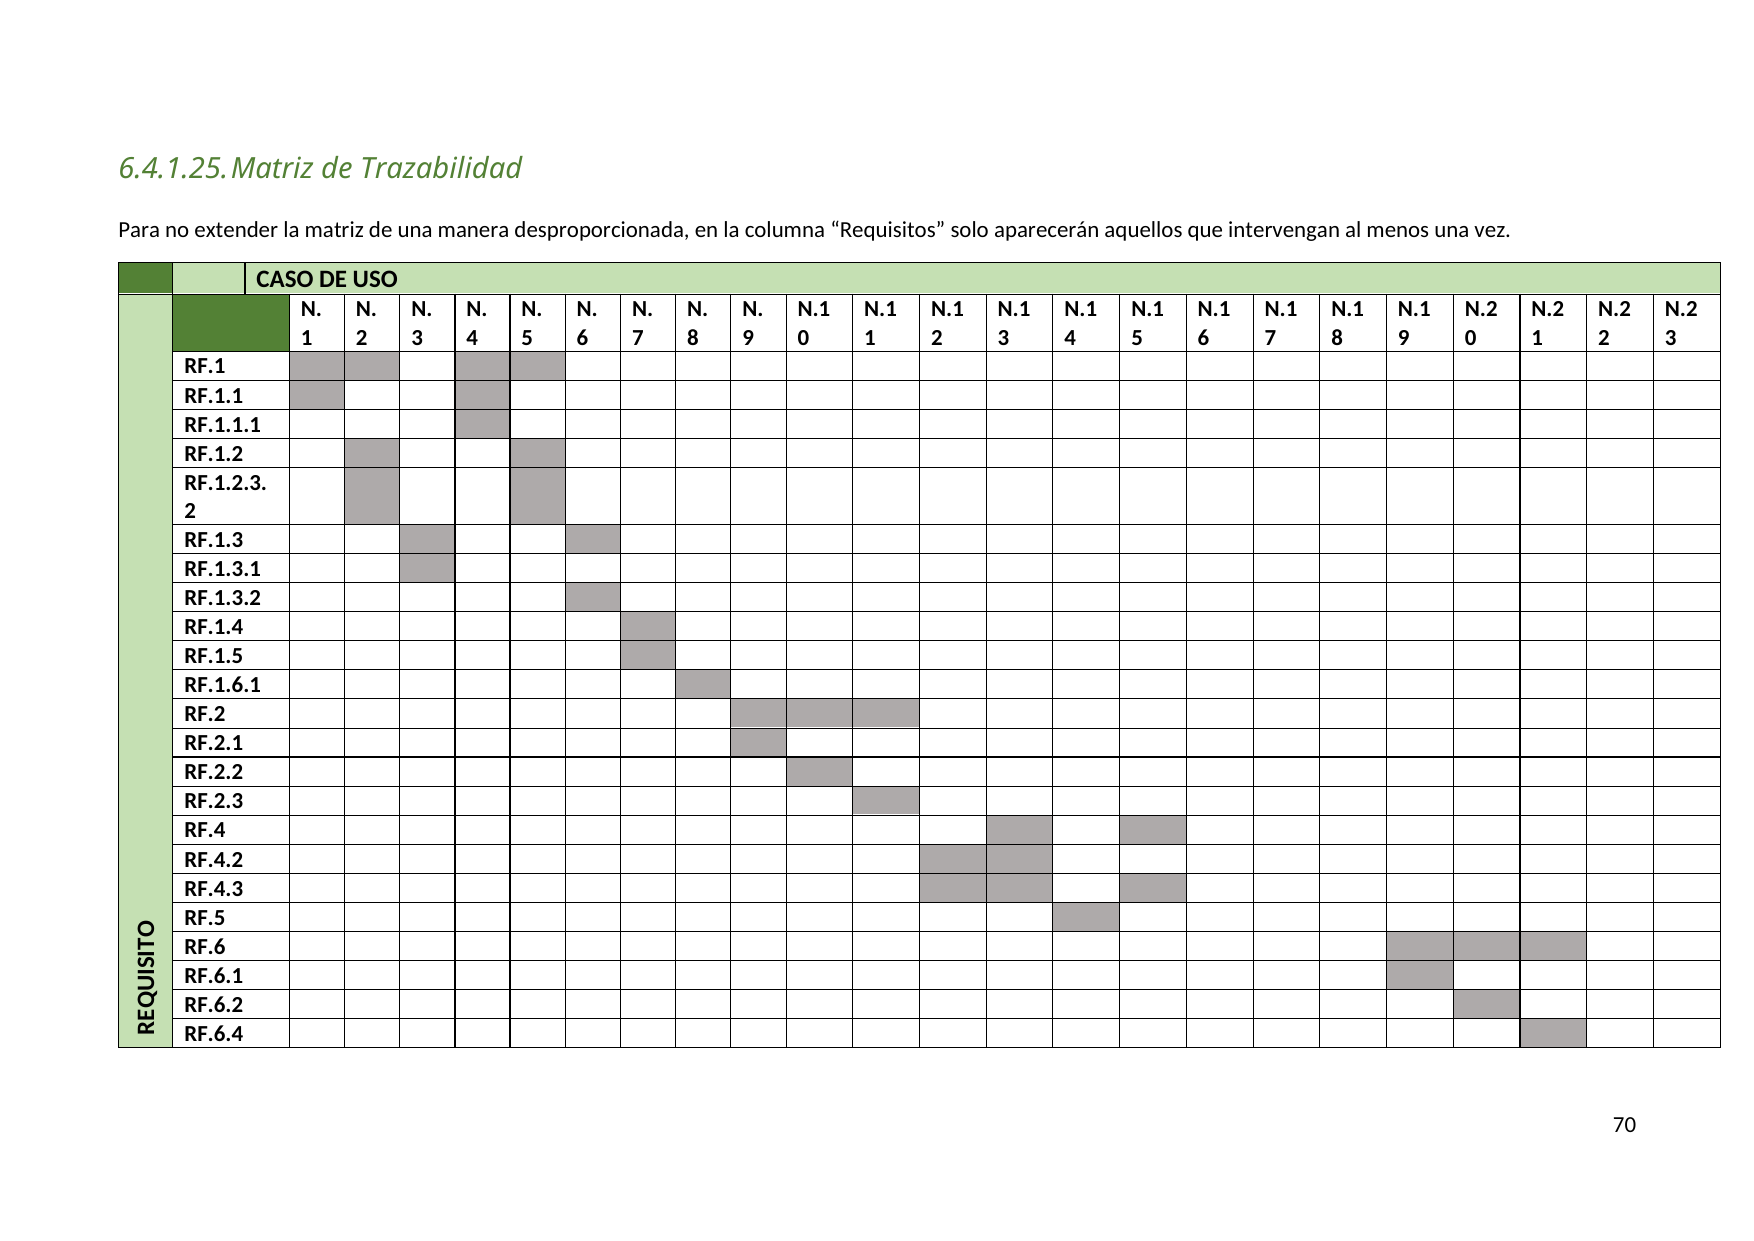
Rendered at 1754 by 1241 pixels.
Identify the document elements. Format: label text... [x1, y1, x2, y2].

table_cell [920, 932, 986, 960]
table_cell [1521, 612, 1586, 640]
table_cell [1521, 352, 1586, 380]
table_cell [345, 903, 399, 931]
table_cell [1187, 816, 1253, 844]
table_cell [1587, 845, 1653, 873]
table_cell [1120, 439, 1186, 467]
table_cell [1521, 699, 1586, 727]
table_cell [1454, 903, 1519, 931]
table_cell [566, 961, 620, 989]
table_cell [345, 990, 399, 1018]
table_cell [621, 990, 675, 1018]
table_cell [1387, 410, 1453, 438]
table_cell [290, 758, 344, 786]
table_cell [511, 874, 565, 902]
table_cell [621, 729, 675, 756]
table_cell [1587, 381, 1653, 409]
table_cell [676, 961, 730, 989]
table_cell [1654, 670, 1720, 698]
table_cell [1587, 352, 1653, 380]
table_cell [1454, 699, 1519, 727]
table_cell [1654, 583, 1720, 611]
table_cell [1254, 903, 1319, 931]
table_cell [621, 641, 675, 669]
table_cell [987, 410, 1052, 438]
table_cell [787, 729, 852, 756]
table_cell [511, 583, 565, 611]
table_cell N.10 [787, 295, 852, 351]
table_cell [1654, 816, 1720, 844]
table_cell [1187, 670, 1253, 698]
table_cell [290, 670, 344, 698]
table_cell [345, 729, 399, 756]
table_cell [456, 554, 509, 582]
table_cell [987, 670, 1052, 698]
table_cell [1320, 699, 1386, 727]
table_cell N.12 [920, 295, 986, 351]
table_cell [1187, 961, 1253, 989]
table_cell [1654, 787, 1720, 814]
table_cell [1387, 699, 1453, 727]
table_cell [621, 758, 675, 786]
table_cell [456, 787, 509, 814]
table_cell [345, 381, 399, 409]
table_cell [731, 381, 786, 409]
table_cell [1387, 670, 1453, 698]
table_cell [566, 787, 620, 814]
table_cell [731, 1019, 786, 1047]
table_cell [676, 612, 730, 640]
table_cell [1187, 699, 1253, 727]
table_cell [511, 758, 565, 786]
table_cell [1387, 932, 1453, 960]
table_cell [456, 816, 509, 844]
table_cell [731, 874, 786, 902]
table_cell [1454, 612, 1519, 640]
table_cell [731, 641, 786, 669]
table_cell [1454, 410, 1519, 438]
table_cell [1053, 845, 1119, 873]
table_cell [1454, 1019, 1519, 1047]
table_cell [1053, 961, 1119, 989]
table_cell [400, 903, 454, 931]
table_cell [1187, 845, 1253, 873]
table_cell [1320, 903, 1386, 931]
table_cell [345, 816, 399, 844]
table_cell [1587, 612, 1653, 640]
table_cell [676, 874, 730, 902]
table_cell [566, 439, 620, 467]
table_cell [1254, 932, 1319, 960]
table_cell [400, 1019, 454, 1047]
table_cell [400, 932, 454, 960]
table_cell [1254, 352, 1319, 380]
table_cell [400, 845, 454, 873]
table_cell N.14 [1053, 295, 1119, 351]
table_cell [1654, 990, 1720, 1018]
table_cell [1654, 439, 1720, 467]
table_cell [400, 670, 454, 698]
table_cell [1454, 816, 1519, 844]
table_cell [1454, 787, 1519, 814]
table_cell N.22 [1587, 295, 1653, 351]
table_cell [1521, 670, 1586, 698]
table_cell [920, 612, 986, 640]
table_cell RF.1.2 [173, 439, 289, 467]
table_cell [1320, 439, 1386, 467]
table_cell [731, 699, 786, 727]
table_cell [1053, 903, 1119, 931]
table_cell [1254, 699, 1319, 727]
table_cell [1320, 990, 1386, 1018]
table_cell [676, 410, 730, 438]
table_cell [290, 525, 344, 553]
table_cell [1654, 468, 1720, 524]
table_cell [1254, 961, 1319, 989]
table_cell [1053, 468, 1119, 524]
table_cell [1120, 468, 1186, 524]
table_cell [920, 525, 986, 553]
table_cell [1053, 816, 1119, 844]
table_cell [621, 439, 675, 467]
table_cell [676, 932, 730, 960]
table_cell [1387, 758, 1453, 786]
table_cell N.11 [853, 295, 919, 351]
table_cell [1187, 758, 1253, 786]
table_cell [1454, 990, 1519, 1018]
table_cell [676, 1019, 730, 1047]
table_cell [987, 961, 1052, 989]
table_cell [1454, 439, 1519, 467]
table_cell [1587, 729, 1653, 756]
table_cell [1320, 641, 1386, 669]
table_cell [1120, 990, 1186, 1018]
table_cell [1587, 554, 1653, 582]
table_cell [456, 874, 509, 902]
table_cell [566, 410, 620, 438]
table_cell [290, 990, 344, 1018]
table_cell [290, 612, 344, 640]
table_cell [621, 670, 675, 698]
table_cell [1053, 352, 1119, 380]
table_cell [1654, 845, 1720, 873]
table_cell [1120, 410, 1186, 438]
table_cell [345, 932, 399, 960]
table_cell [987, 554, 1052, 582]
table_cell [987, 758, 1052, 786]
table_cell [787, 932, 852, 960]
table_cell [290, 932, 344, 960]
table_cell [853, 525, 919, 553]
table_cell [1053, 381, 1119, 409]
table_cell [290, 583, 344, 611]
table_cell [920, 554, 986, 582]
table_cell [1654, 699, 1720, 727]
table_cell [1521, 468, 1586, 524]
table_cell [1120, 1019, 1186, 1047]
table_cell RF.1.1 [173, 381, 289, 409]
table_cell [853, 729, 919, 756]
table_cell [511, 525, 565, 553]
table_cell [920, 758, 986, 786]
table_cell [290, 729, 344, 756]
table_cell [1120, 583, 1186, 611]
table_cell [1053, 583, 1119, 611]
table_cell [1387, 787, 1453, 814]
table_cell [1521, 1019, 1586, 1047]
table_cell [731, 410, 786, 438]
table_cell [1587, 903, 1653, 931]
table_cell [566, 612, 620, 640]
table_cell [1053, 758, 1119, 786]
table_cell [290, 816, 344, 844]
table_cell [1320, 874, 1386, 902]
table_cell [511, 410, 565, 438]
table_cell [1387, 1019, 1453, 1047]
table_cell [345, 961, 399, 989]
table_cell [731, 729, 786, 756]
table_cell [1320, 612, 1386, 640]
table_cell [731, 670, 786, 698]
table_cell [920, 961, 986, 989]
table_cell [1187, 439, 1253, 467]
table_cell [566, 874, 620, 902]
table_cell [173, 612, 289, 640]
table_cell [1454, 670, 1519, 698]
table_cell N.4 [456, 295, 509, 351]
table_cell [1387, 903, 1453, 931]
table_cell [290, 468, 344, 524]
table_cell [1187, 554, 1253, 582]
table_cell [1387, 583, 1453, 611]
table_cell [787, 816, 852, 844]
table_cell [987, 381, 1052, 409]
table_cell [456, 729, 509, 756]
table_cell [456, 381, 509, 409]
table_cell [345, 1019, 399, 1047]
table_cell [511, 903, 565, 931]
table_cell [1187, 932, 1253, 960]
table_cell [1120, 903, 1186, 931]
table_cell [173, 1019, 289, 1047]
table_cell [456, 352, 509, 380]
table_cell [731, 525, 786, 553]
table_cell [1454, 381, 1519, 409]
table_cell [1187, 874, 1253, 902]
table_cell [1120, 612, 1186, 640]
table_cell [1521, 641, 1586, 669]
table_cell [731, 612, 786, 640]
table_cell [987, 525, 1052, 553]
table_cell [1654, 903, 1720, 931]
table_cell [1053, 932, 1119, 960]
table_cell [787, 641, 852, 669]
table_header [173, 263, 244, 293]
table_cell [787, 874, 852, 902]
table_cell [1120, 352, 1186, 380]
table_cell [1654, 381, 1720, 409]
table_cell [566, 381, 620, 409]
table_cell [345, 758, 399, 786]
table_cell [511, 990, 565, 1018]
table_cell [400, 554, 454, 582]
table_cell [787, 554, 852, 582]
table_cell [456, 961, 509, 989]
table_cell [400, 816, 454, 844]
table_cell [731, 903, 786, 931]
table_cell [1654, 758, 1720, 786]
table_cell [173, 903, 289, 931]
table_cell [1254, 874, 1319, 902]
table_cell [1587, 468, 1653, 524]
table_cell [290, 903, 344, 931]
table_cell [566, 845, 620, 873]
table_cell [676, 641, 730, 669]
table_cell [987, 352, 1052, 380]
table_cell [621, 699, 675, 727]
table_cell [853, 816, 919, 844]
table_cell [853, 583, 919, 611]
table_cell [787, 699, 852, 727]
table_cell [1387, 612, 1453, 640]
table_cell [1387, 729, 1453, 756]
table_cell [173, 295, 289, 351]
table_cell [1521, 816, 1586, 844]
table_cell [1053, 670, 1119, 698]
subtitle Matriz de Trazabilidad [118, 147, 1636, 187]
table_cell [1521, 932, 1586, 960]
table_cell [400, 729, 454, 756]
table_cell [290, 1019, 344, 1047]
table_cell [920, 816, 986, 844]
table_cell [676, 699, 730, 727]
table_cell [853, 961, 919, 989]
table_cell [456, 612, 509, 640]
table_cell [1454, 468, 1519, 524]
table_cell [1387, 352, 1453, 380]
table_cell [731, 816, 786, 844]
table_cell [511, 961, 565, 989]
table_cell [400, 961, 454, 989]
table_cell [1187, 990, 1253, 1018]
table_cell [1521, 381, 1586, 409]
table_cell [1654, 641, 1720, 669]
table_cell [853, 381, 919, 409]
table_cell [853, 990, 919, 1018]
table_cell [290, 381, 344, 409]
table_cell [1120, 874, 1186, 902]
table_cell [1053, 410, 1119, 438]
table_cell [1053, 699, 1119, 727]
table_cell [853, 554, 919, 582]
table_cell [787, 410, 852, 438]
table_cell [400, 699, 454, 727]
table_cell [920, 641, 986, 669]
table_cell [621, 381, 675, 409]
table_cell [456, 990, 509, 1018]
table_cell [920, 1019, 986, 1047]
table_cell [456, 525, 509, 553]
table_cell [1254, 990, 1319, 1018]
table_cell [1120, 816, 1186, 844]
table_cell [987, 439, 1052, 467]
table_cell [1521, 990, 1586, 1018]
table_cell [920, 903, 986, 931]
table_cell [400, 381, 454, 409]
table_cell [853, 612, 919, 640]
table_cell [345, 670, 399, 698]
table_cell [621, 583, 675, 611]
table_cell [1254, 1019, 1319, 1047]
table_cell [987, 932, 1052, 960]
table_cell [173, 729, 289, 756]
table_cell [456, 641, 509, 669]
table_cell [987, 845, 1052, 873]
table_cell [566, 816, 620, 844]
table_cell [290, 439, 344, 467]
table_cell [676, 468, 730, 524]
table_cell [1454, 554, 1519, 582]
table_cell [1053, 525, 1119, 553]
table_cell [676, 439, 730, 467]
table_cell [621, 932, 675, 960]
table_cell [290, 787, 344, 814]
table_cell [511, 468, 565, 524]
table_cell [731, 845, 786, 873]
table_cell [920, 410, 986, 438]
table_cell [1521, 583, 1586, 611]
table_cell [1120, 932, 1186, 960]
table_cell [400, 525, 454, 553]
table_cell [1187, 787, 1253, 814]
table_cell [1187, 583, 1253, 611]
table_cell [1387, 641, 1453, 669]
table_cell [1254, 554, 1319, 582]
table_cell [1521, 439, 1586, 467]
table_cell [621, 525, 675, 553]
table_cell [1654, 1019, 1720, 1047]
table_cell [920, 352, 986, 380]
table_cell [787, 381, 852, 409]
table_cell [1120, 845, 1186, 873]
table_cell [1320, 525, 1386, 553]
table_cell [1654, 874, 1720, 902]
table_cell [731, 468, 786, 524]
table_cell N.18 [1320, 295, 1386, 351]
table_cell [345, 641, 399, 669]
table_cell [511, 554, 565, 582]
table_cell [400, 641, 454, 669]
table_cell N.16 [1187, 295, 1253, 351]
table_cell N.8 [676, 295, 730, 351]
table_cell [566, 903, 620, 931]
table_cell [345, 410, 399, 438]
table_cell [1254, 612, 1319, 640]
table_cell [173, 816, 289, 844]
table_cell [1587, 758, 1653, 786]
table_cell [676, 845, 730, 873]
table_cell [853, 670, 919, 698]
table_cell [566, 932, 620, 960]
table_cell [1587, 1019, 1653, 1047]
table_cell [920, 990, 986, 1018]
table_cell [1454, 352, 1519, 380]
table_cell N.21 [1521, 295, 1586, 351]
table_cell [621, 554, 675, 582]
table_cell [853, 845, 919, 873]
table_cell RF.1 [173, 352, 289, 380]
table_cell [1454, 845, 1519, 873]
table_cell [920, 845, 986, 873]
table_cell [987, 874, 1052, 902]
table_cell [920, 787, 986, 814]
table_cell N.3 [400, 295, 454, 351]
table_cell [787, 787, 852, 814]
table_cell [920, 381, 986, 409]
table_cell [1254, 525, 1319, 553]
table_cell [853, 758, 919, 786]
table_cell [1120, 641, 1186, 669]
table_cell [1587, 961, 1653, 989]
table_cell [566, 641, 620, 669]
table_cell [511, 352, 565, 380]
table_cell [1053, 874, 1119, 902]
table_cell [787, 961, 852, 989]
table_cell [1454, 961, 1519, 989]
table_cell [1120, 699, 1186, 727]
table_cell [621, 410, 675, 438]
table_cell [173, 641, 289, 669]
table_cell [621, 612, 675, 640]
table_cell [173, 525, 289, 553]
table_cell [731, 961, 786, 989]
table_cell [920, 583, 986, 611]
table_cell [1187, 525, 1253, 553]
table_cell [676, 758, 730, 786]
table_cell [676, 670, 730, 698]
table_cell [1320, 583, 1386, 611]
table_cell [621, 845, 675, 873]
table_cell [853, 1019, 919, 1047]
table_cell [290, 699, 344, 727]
table_cell [1387, 381, 1453, 409]
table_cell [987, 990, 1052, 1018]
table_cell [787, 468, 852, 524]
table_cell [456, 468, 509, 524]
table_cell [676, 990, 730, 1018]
table_cell [1320, 352, 1386, 380]
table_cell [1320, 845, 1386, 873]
table_cell [1254, 410, 1319, 438]
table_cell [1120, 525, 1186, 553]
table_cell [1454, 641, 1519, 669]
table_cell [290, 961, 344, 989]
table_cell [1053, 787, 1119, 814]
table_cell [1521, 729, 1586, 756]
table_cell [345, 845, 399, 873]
table_cell N.15 [1120, 295, 1186, 351]
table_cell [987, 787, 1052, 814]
table_cell [1187, 410, 1253, 438]
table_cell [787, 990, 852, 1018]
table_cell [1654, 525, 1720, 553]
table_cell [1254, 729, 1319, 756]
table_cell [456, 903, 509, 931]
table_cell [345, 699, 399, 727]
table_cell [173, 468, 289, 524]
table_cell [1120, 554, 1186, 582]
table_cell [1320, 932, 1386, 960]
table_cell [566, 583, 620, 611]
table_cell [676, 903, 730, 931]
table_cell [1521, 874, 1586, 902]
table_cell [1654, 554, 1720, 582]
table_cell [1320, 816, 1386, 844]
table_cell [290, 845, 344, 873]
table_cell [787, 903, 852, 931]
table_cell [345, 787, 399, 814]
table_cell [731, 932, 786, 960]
table_cell [345, 439, 399, 467]
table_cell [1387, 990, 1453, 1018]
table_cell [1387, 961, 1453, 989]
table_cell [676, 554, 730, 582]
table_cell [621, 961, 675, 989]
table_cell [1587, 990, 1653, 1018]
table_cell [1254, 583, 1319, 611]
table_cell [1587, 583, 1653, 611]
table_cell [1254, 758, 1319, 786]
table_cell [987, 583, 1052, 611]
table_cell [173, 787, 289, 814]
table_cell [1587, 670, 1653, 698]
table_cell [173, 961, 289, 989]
table_cell [456, 410, 509, 438]
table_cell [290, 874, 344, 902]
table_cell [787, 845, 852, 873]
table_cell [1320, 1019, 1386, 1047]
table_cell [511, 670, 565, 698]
table_cell N.23 [1654, 295, 1720, 351]
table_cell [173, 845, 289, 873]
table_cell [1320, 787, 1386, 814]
table_cell [400, 439, 454, 467]
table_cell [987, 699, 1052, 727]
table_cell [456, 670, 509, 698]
table_cell [1654, 352, 1720, 380]
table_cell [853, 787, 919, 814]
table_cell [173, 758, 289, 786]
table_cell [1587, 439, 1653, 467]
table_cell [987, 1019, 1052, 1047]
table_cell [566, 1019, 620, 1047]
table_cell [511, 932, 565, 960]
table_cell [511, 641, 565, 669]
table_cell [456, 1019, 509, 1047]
table_cell [1320, 410, 1386, 438]
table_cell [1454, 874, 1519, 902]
table_cell [566, 352, 620, 380]
table_cell [290, 410, 344, 438]
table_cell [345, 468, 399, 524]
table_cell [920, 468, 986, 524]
table_cell [853, 439, 919, 467]
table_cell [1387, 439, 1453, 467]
table_cell [1654, 410, 1720, 438]
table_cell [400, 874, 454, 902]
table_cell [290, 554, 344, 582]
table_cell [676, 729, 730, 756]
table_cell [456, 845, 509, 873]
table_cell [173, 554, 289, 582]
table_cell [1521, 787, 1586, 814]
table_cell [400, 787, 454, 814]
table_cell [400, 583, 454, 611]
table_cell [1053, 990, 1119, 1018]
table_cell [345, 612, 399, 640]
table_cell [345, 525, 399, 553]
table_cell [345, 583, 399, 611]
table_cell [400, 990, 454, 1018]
table_cell [400, 410, 454, 438]
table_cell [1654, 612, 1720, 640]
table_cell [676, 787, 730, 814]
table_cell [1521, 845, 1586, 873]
table_cell [456, 439, 509, 467]
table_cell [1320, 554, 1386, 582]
table_cell [1053, 439, 1119, 467]
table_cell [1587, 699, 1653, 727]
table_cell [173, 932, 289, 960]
table_cell N.1 [290, 295, 344, 351]
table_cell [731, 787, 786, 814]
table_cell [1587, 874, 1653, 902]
table_cell [290, 352, 344, 380]
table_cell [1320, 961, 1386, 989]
text Para no extender la matriz de una manera desproporcionada, en la columna “Requisitos” solo aparecerán aquellos que intervengan al menos una vez. [118, 215, 1636, 243]
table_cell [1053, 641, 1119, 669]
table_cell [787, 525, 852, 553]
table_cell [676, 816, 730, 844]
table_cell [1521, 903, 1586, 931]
table_cell [1120, 381, 1186, 409]
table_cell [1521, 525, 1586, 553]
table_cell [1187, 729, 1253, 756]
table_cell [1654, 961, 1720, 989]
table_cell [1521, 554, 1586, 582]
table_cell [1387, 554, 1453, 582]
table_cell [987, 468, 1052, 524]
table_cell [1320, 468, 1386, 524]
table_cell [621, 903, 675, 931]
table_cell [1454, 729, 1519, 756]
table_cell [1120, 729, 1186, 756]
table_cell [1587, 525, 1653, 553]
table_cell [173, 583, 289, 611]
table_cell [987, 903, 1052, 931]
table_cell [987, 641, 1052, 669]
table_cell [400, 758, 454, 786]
table_cell [731, 439, 786, 467]
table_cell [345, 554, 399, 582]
table_cell [853, 410, 919, 438]
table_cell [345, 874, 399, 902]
table_cell [400, 352, 454, 380]
table_header CASO DE USO [246, 263, 1720, 293]
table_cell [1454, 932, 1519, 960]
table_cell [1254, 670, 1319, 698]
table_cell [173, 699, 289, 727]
table_cell [621, 352, 675, 380]
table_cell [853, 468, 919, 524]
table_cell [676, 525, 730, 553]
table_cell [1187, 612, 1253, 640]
table_header [119, 263, 172, 293]
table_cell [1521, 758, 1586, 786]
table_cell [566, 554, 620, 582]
table_cell N.9 [731, 295, 786, 351]
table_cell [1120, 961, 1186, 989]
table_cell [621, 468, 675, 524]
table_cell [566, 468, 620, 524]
table_cell RF.1.1.1 [173, 410, 289, 438]
table_cell [920, 439, 986, 467]
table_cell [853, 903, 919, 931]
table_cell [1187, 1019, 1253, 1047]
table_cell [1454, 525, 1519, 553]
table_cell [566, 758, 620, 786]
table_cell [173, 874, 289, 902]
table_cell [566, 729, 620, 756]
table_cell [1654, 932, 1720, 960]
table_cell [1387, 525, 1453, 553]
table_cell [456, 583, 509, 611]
table_cell [1521, 410, 1586, 438]
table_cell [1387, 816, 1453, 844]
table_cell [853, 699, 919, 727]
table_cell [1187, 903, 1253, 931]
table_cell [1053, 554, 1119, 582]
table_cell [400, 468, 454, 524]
table_cell [1187, 381, 1253, 409]
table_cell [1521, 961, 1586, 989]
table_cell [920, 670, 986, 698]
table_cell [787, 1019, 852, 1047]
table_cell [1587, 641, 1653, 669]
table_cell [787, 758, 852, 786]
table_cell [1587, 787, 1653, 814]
table_cell REQUISITO [119, 295, 172, 1047]
table_cell N.6 [566, 295, 620, 351]
table_cell N.19 [1387, 295, 1453, 351]
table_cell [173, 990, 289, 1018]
table_cell [787, 439, 852, 467]
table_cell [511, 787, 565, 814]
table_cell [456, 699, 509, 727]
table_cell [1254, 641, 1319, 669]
table_cell [676, 352, 730, 380]
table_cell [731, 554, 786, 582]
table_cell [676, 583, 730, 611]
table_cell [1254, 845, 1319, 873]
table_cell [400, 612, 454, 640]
table_cell [1187, 352, 1253, 380]
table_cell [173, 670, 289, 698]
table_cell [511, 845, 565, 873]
table_cell [1320, 381, 1386, 409]
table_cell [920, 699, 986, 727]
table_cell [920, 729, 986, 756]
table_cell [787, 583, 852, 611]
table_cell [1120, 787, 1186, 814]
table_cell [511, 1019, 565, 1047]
table_cell [1254, 381, 1319, 409]
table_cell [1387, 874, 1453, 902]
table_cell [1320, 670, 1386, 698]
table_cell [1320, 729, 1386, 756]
table_cell N.2 [345, 295, 399, 351]
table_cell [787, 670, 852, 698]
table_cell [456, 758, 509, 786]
table_cell N.7 [621, 295, 675, 351]
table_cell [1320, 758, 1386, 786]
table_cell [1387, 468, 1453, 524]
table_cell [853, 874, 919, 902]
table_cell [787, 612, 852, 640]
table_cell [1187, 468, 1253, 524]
table_cell N.13 [987, 295, 1052, 351]
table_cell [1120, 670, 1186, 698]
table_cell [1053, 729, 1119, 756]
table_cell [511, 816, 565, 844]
table_cell [345, 352, 399, 380]
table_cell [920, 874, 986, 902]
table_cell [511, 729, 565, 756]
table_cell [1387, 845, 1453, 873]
table_cell [787, 352, 852, 380]
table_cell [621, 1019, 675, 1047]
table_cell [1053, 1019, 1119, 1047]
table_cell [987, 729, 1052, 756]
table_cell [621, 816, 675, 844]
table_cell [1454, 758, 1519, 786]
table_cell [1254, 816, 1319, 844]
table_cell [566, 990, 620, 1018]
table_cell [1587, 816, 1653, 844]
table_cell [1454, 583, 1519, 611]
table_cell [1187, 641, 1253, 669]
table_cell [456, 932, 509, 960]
table_cell [511, 439, 565, 467]
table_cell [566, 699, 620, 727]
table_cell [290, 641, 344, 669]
table_cell [1254, 439, 1319, 467]
table_cell [511, 381, 565, 409]
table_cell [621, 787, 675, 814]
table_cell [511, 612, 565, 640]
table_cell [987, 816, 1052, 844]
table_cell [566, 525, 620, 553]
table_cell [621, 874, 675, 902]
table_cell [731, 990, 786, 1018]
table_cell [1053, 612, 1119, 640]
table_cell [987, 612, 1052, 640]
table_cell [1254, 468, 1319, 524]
table_cell N.17 [1254, 295, 1319, 351]
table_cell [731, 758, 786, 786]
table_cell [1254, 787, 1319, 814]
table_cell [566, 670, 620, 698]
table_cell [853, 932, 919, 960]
table_cell N.20 [1454, 295, 1519, 351]
table_cell N.5 [511, 295, 565, 351]
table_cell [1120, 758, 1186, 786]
table_cell [853, 352, 919, 380]
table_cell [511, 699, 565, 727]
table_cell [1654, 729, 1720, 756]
table_cell [731, 352, 786, 380]
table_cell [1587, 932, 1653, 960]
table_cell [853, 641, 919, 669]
table_cell [1587, 410, 1653, 438]
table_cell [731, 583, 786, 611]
table_cell [676, 381, 730, 409]
